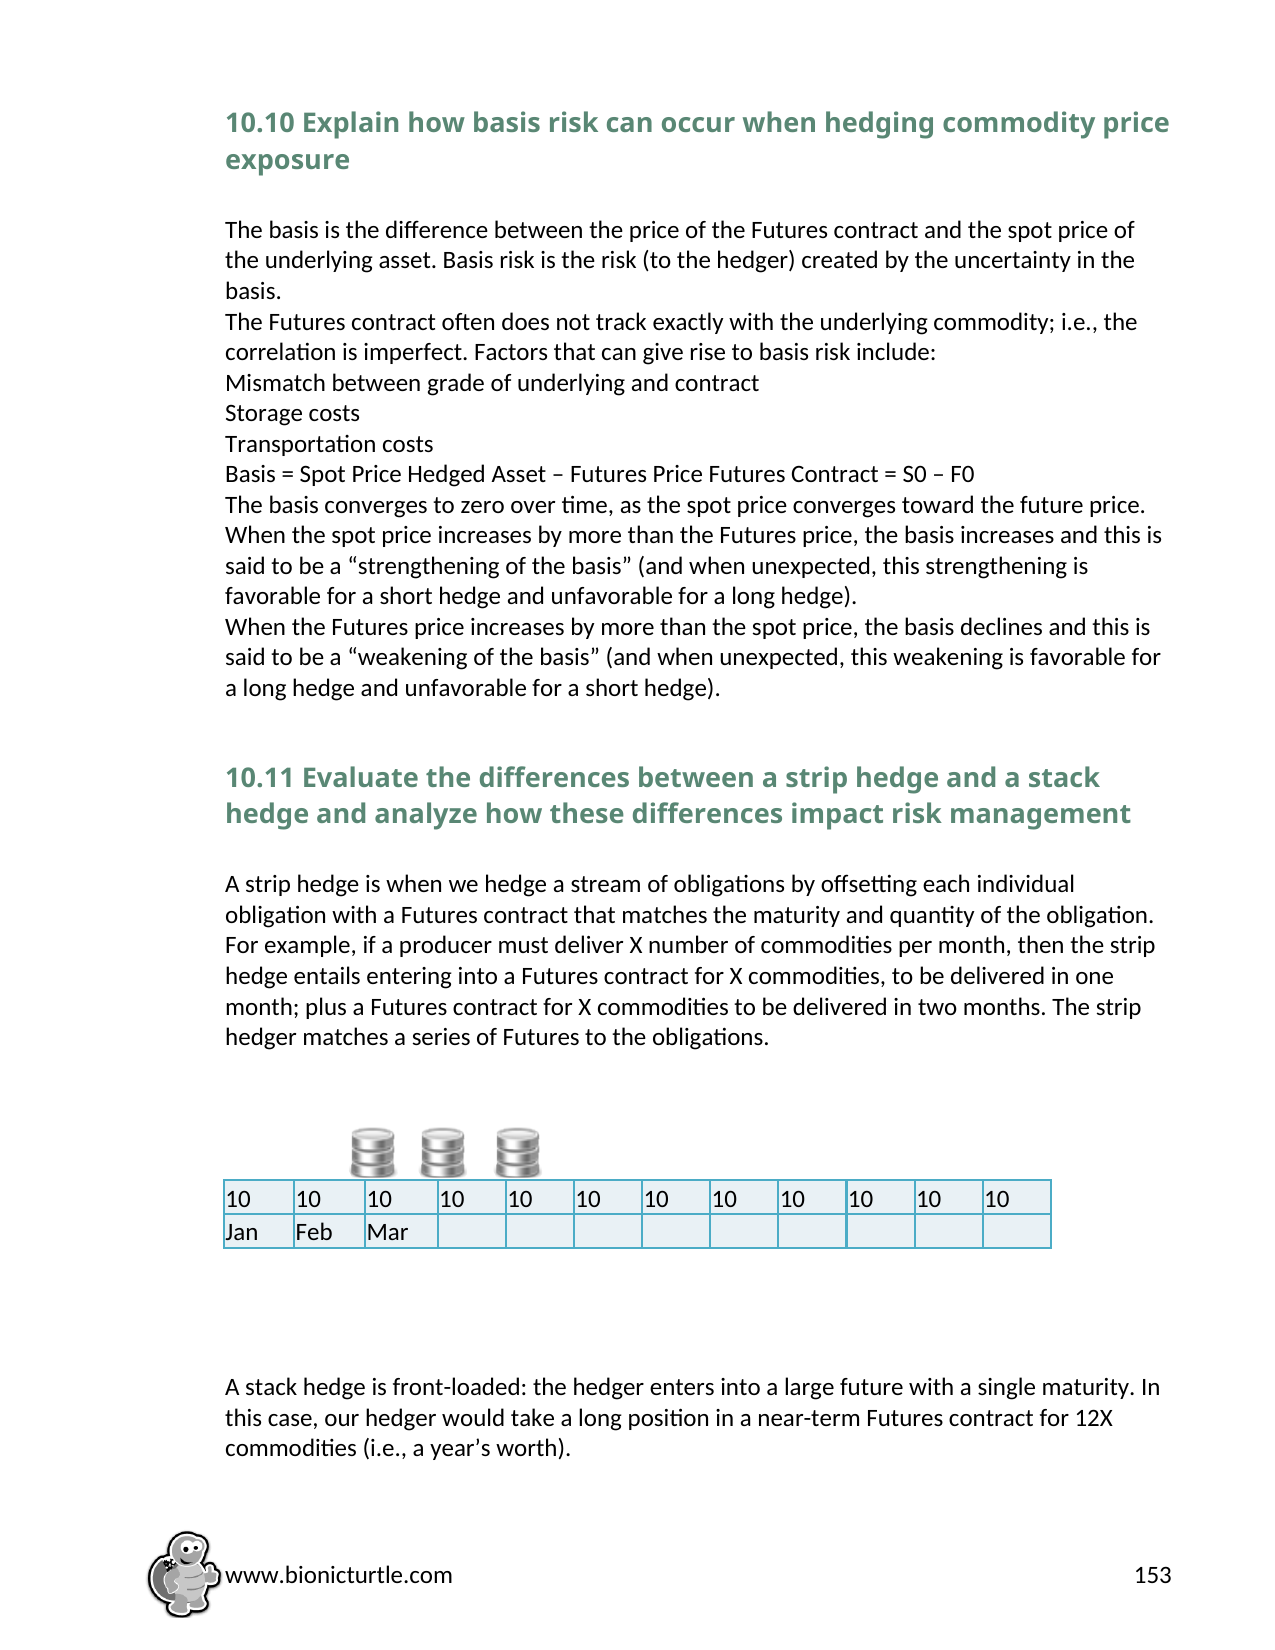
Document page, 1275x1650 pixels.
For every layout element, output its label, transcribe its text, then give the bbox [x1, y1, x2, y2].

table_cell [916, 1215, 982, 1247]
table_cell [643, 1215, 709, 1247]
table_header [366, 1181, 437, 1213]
text Basis = Spot Price Hedged Asset – Futures Price Futures Contract = S0 – F0 [225, 458, 1172, 489]
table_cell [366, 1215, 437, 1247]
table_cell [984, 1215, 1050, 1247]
text Storage costs [225, 397, 1172, 428]
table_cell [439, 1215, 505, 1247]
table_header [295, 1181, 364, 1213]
picture [492, 1126, 543, 1177]
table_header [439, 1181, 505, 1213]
picture [417, 1126, 468, 1177]
text Transportation costs [225, 428, 1172, 458]
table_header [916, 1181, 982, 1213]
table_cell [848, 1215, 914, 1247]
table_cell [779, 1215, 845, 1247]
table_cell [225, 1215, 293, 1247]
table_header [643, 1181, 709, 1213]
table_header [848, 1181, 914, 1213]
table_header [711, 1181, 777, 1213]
subtitle 10.10 Explain how basis risk can occur when hedging commodity price exposure [225, 103, 1172, 214]
picture [347, 1126, 398, 1177]
text Mismatch between grade of underlying and contract [225, 367, 1172, 397]
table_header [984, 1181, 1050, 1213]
subtitle 10.11 Evaluate the differences between a strip hedge and a stack hedge and analyze how these differences impact risk management [225, 758, 1172, 869]
text When the Futures price increases by more than the spot price, the basis declines and this is said to be a “weakening of the basis” (and when unexpected, this weakening is favorable for a long hedge and unfavorable for a short hedge). [225, 611, 1172, 702]
text The Futures contract often does not track exactly with the underlying commodity; i.e., the correlation is imperfect. Factors that can give rise to basis risk include: [225, 306, 1172, 367]
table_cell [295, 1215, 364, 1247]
text A stack hedge is front-loaded: the hedger enters into a large future with a single maturity. In this case, our hedger would take a long position in a near-term Futures contract for 12X commodities (i.e., a year’s worth). [225, 1371, 1172, 1463]
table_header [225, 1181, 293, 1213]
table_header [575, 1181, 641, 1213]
text The basis converges to zero over time, as the spot price converges toward the future price. When the spot price increases by more than the Futures price, the basis increases and this is said to be a “strengthening of the basis” (and when unexpected, this strengthening is favorable for a short hedge and unfavorable for a long hedge). [225, 489, 1172, 611]
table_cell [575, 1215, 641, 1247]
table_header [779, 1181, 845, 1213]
text The basis is the difference between the price of the Futures contract and the spot price of the underlying asset. Basis risk is the risk (to the hedger) created by the uncertainty in the basis. [225, 214, 1172, 306]
text A strip hedge is when we hedge a stream of obligations by offsetting each individual obligation with a Futures contract that matches the maturity and quantity of the obligation. For example, if a producer must deliver X number of commodities per month, then the strip hedge entails entering into a Futures contract for X commodities, to be delivered in one month; plus a Futures contract for X commodities to be delivered in two months. The strip hedger matches a series of Futures to the obligations. [225, 869, 1172, 1052]
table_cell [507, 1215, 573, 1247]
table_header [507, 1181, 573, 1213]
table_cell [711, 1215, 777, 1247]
